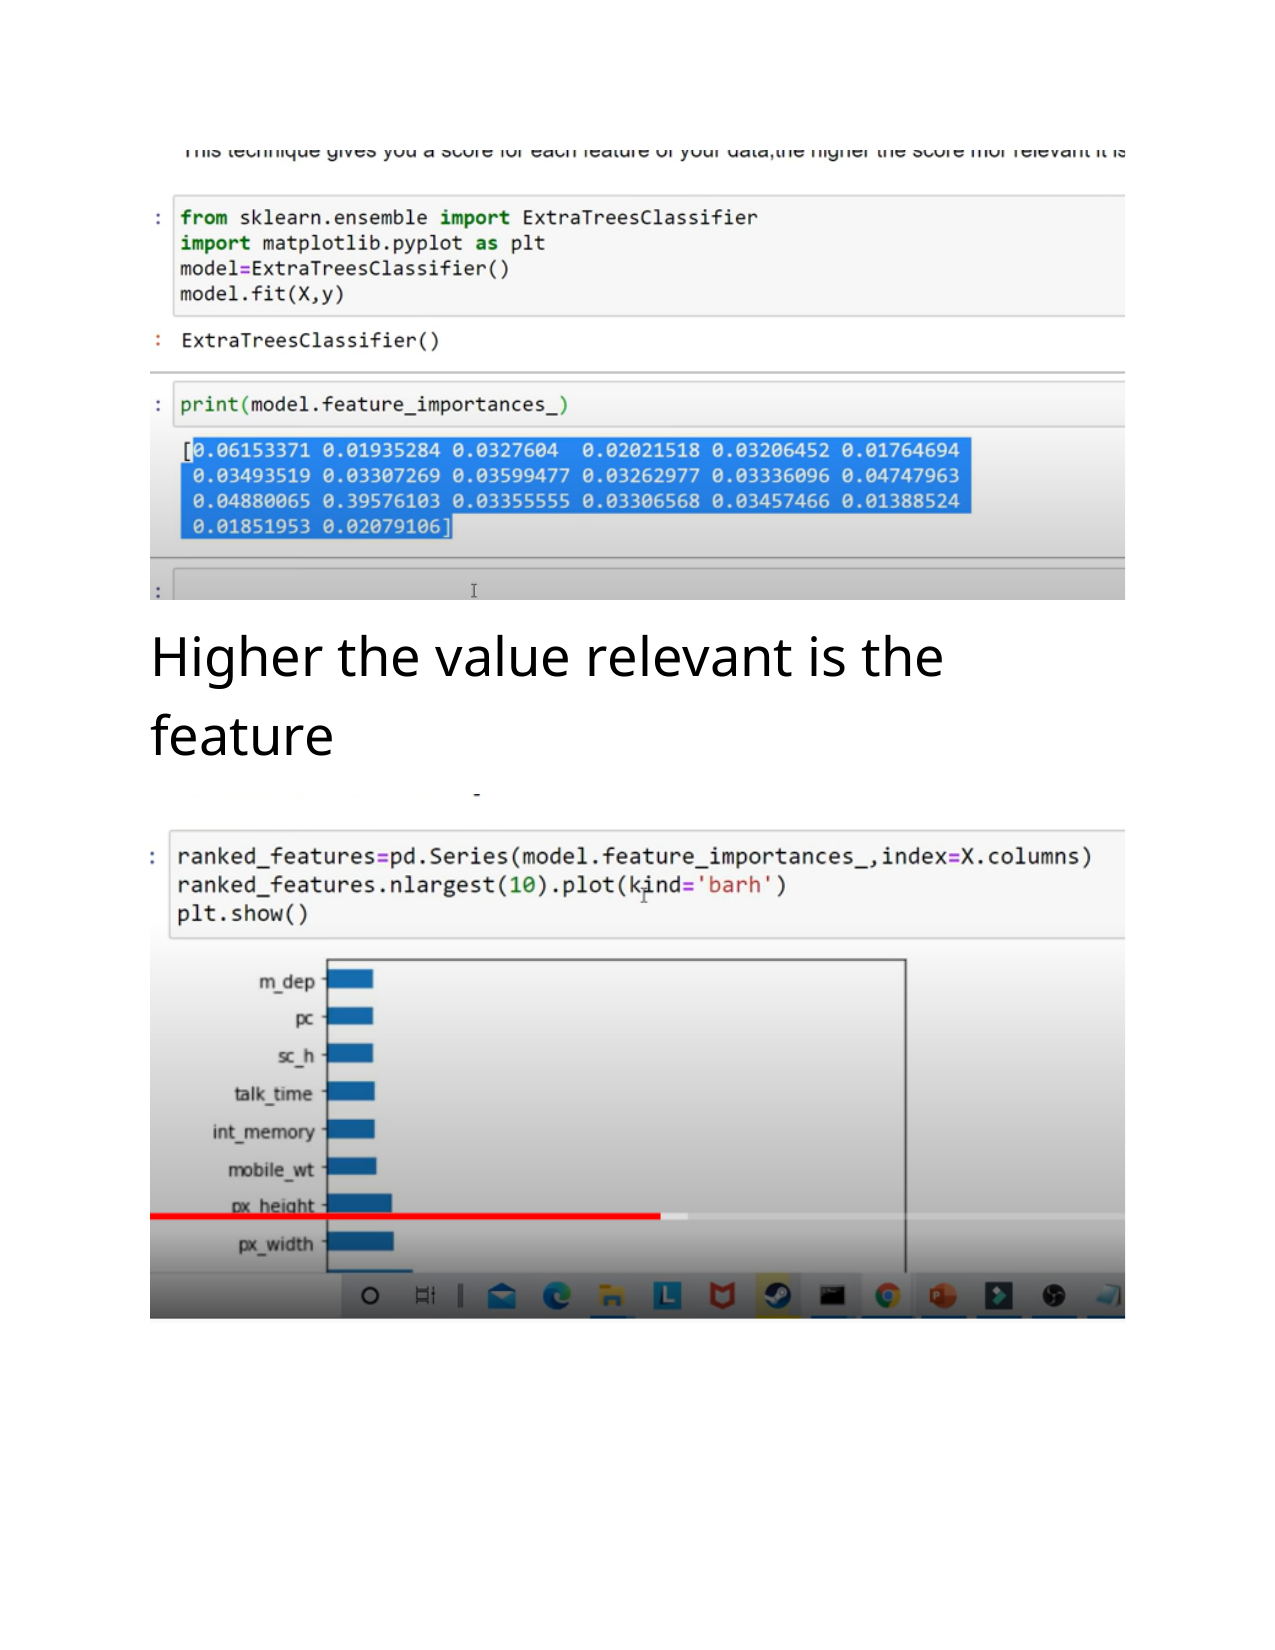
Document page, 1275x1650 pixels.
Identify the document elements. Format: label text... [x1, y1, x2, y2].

text Higher the value relevant is the feature [150, 618, 1125, 772]
picture [150, 794, 1125, 1323]
picture [150, 150, 1125, 600]
